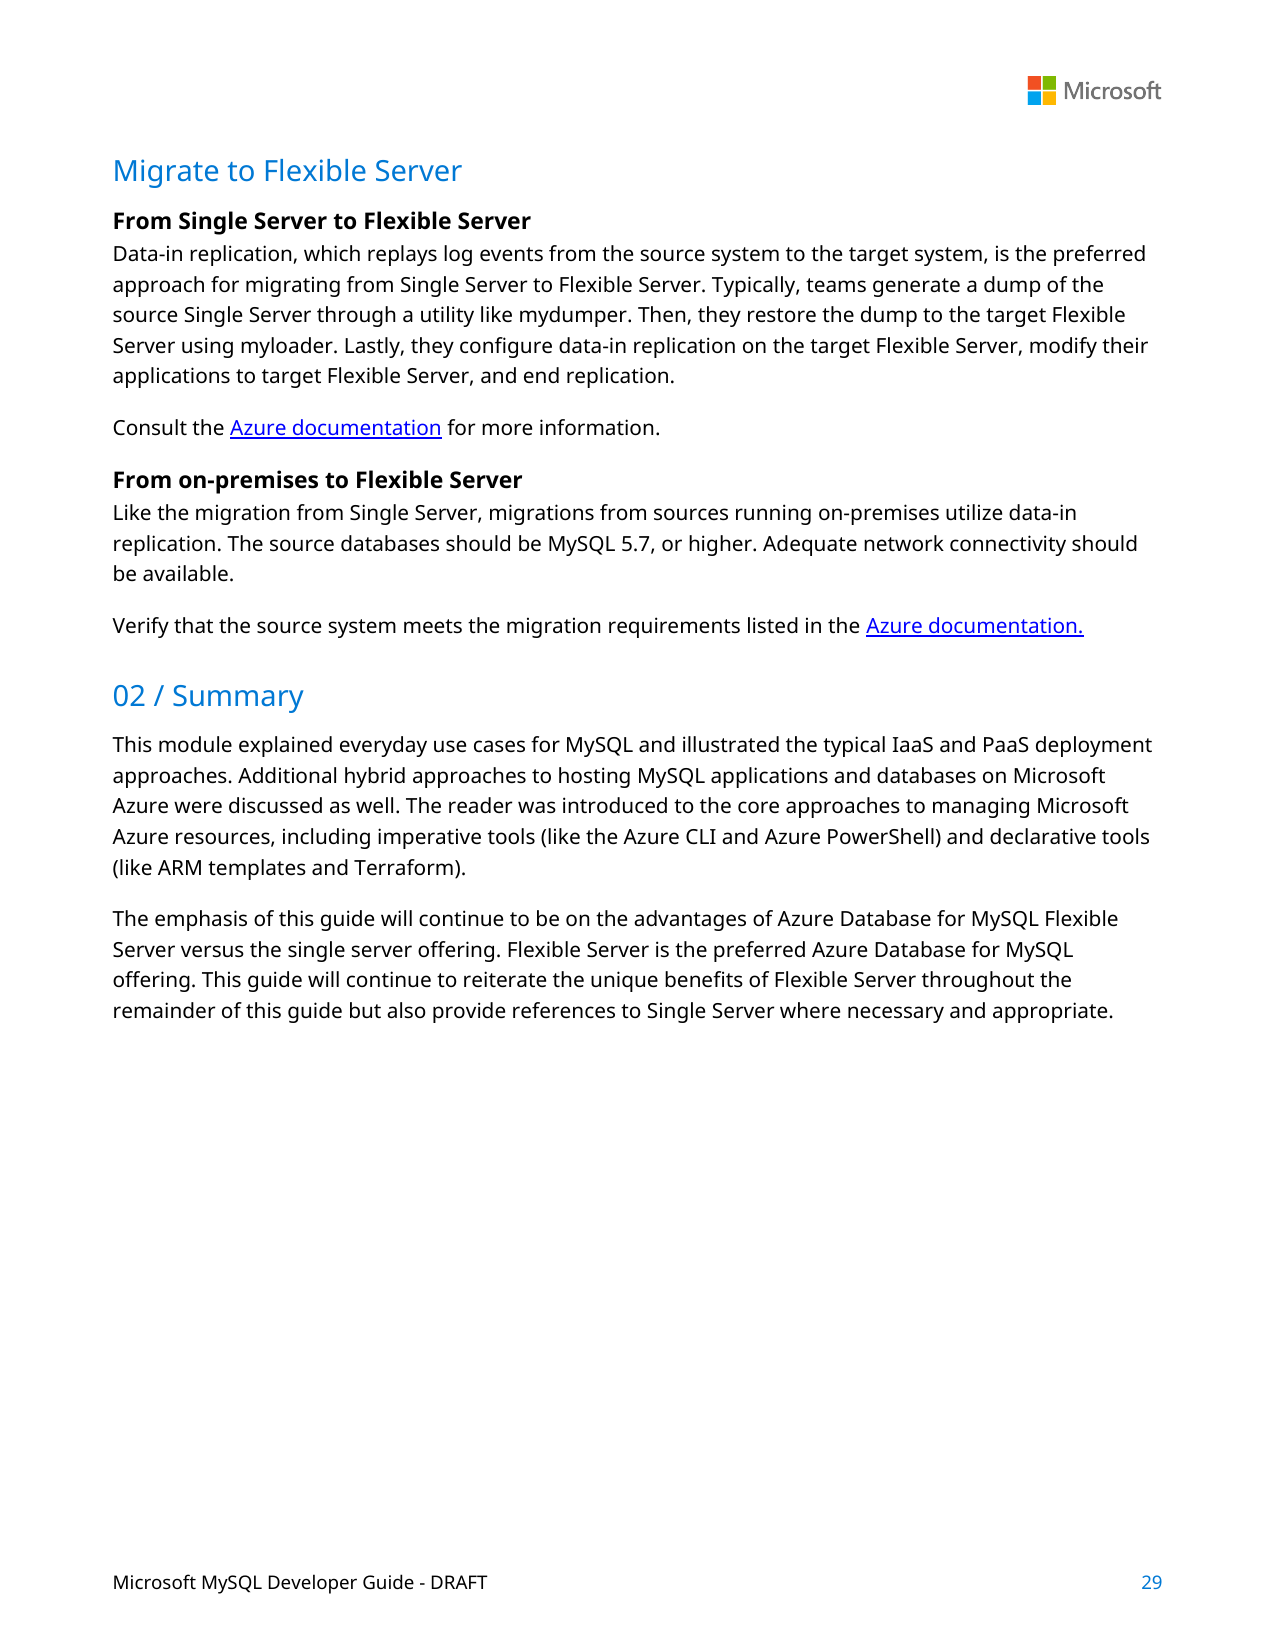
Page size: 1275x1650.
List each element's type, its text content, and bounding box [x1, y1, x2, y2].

subtitle From Single Server to Flexible Server [112, 205, 1162, 237]
subtitle Migrate to Flexible Server [112, 150, 1162, 190]
picture [1026, 75, 1163, 107]
subtitle 02 / Summary [112, 675, 1162, 714]
subtitle From on-premises to Flexible Server [112, 464, 1162, 496]
text Consult the Azure documentation for more information. [112, 413, 1162, 441]
text Like the migration from Single Server, migrations from sources running on-premises utilize data-in replication. The source databases should be MySQL 5.7, or higher. Adequate network connectivity should be available. [112, 498, 1162, 588]
text Verify that the source system meets the migration requirements listed in the Azure documentation. [112, 611, 1162, 639]
text Data-in replication, which replays log events from the source system to the target system, is the preferred approach for migrating from Single Server to Flexible Server. Typically, teams generate a dump of the source Single Server through a utility like mydumper. Then, they restore the dump to the target Flexible Server using myloader. Lastly, they configure data-in replication on the target Flexible Server, modify their applications to target Flexible Server, and end replication. [112, 239, 1162, 390]
text This module explained everyday use cases for MySQL and illustrated the typical IaaS and PaaS deployment approaches. Additional hybrid approaches to hosting MySQL applications and databases on Microsoft Azure were discussed as well. The reader was introduced to the core approaches to managing Microsoft Azure resources, including imperative tools (like the Azure CLI and Azure PowerShell) and declarative tools (like ARM templates and Terraform). [112, 730, 1162, 881]
text The emphasis of this guide will continue to be on the advantages of Azure Database for MySQL Flexible Server versus the single server offering. Flexible Server is the preferred Azure Database for MySQL offering. This guide will continue to reiterate the unique benefits of Flexible Server throughout the remainder of this guide but also provide references to Single Server where necessary and appropriate. [112, 904, 1162, 1024]
